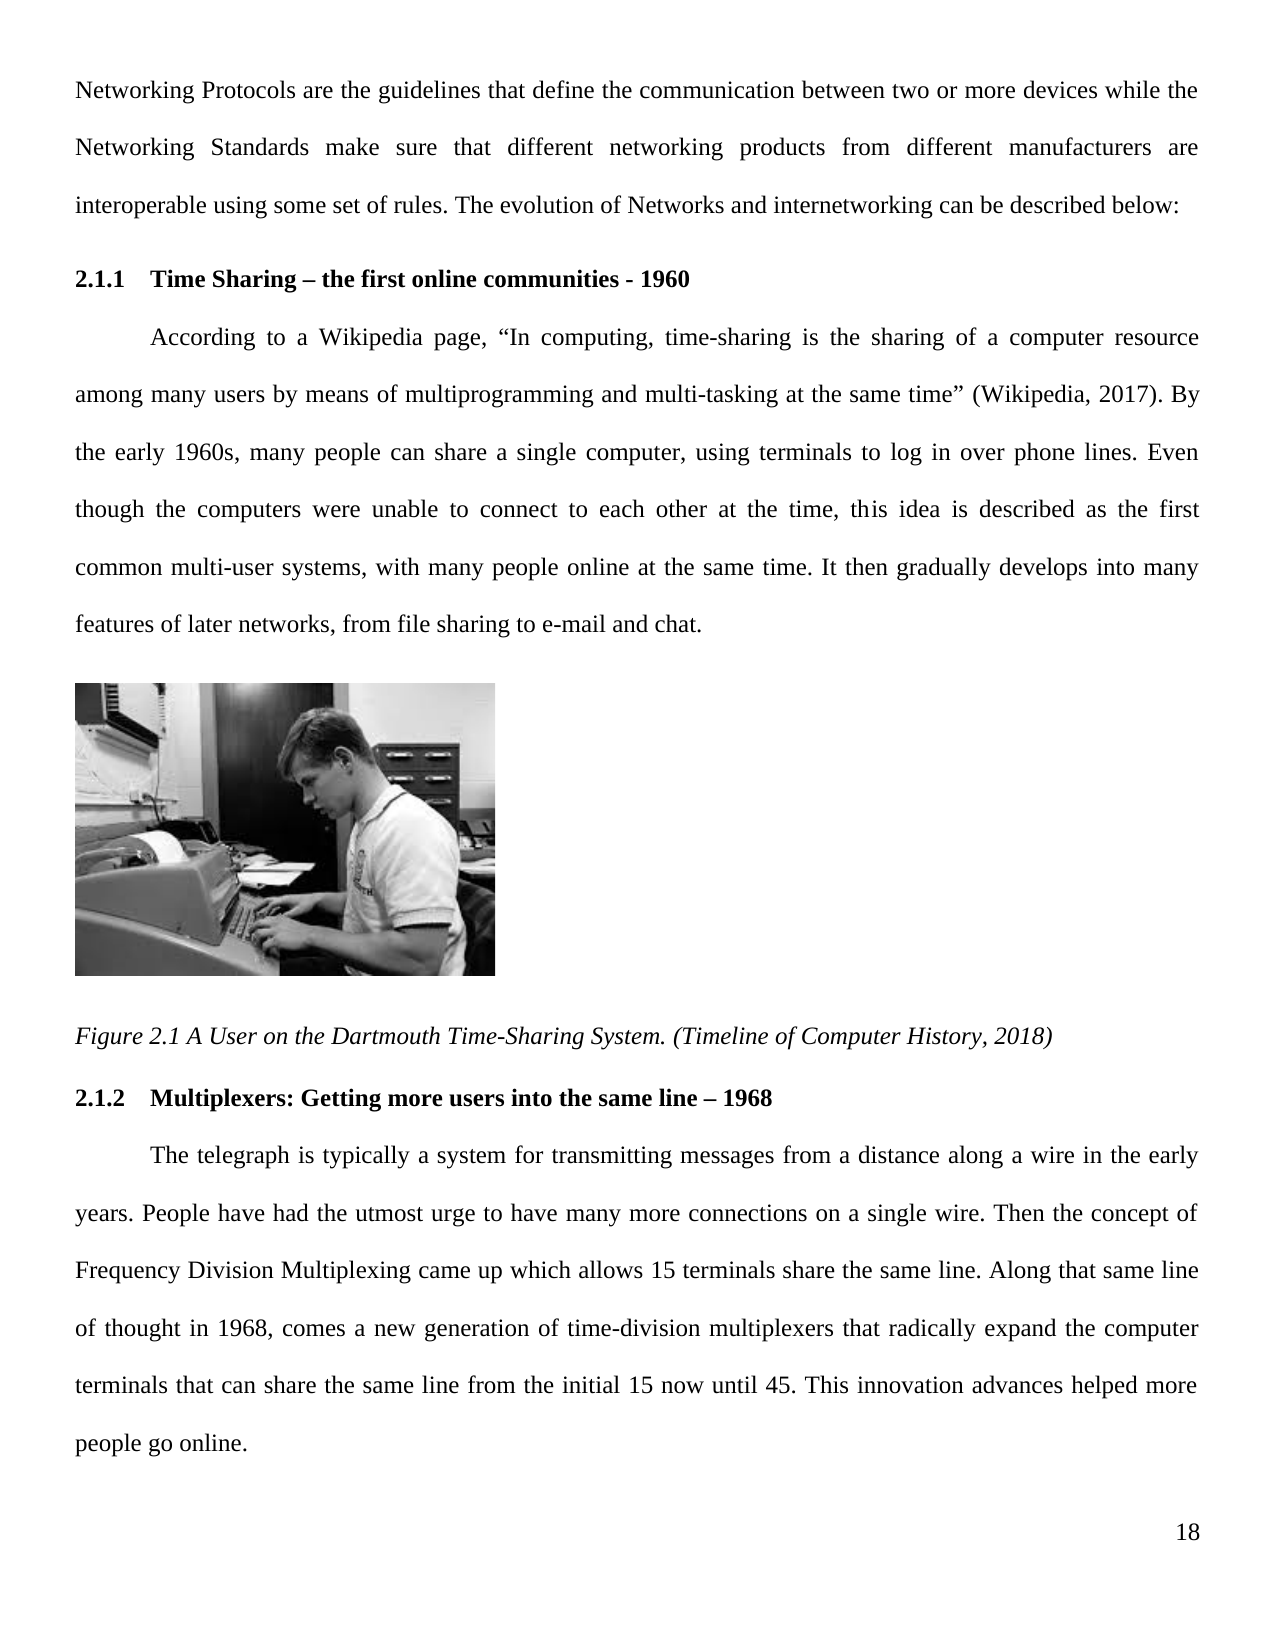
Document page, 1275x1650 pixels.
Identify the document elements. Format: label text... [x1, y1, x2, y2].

subtitle 2.1.2 Multiplexers: Getting more users into the same line – 1968 [75, 1083, 1200, 1111]
text According to a Wikipedia page, “In computing, time-sharing is the sharing of a computer resource among many users by means of multiprogramming and multi-tasking at the same time”. By the early 1960s, many people can share a single computer, using terminals to log in over phone lines. Even though the computers were unable to connect to each other at the time, this idea is described as the first common multi-user systems, with many people online at the same time. It then gradually develops into many features of later networks, from file sharing to e-mail and chat. [75, 322, 1200, 638]
text The telegraph is typically a system for transmitting messages from a distance along a wire in the early years. People have had the utmost urge to have many more connections on a single wire. Then the concept of Frequency Division Multiplexing came up which allows 15 terminals share the same line. Along that same line of thought in 1968, comes a new generation of time-division multiplexers that radically expand the computer terminals that can share the same line from the initial 15 now until 45. This innovation advances helped more people go online. [75, 1140, 1200, 1456]
subtitle Figure 2.1 A User on the Dartmouth Time-Sharing System. [75, 1021, 1200, 1050]
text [75, 75, 1200, 219]
picture [75, 683, 496, 976]
subtitle 2.1.1 Time Sharing – the first online communities - 1960 [75, 264, 1200, 293]
